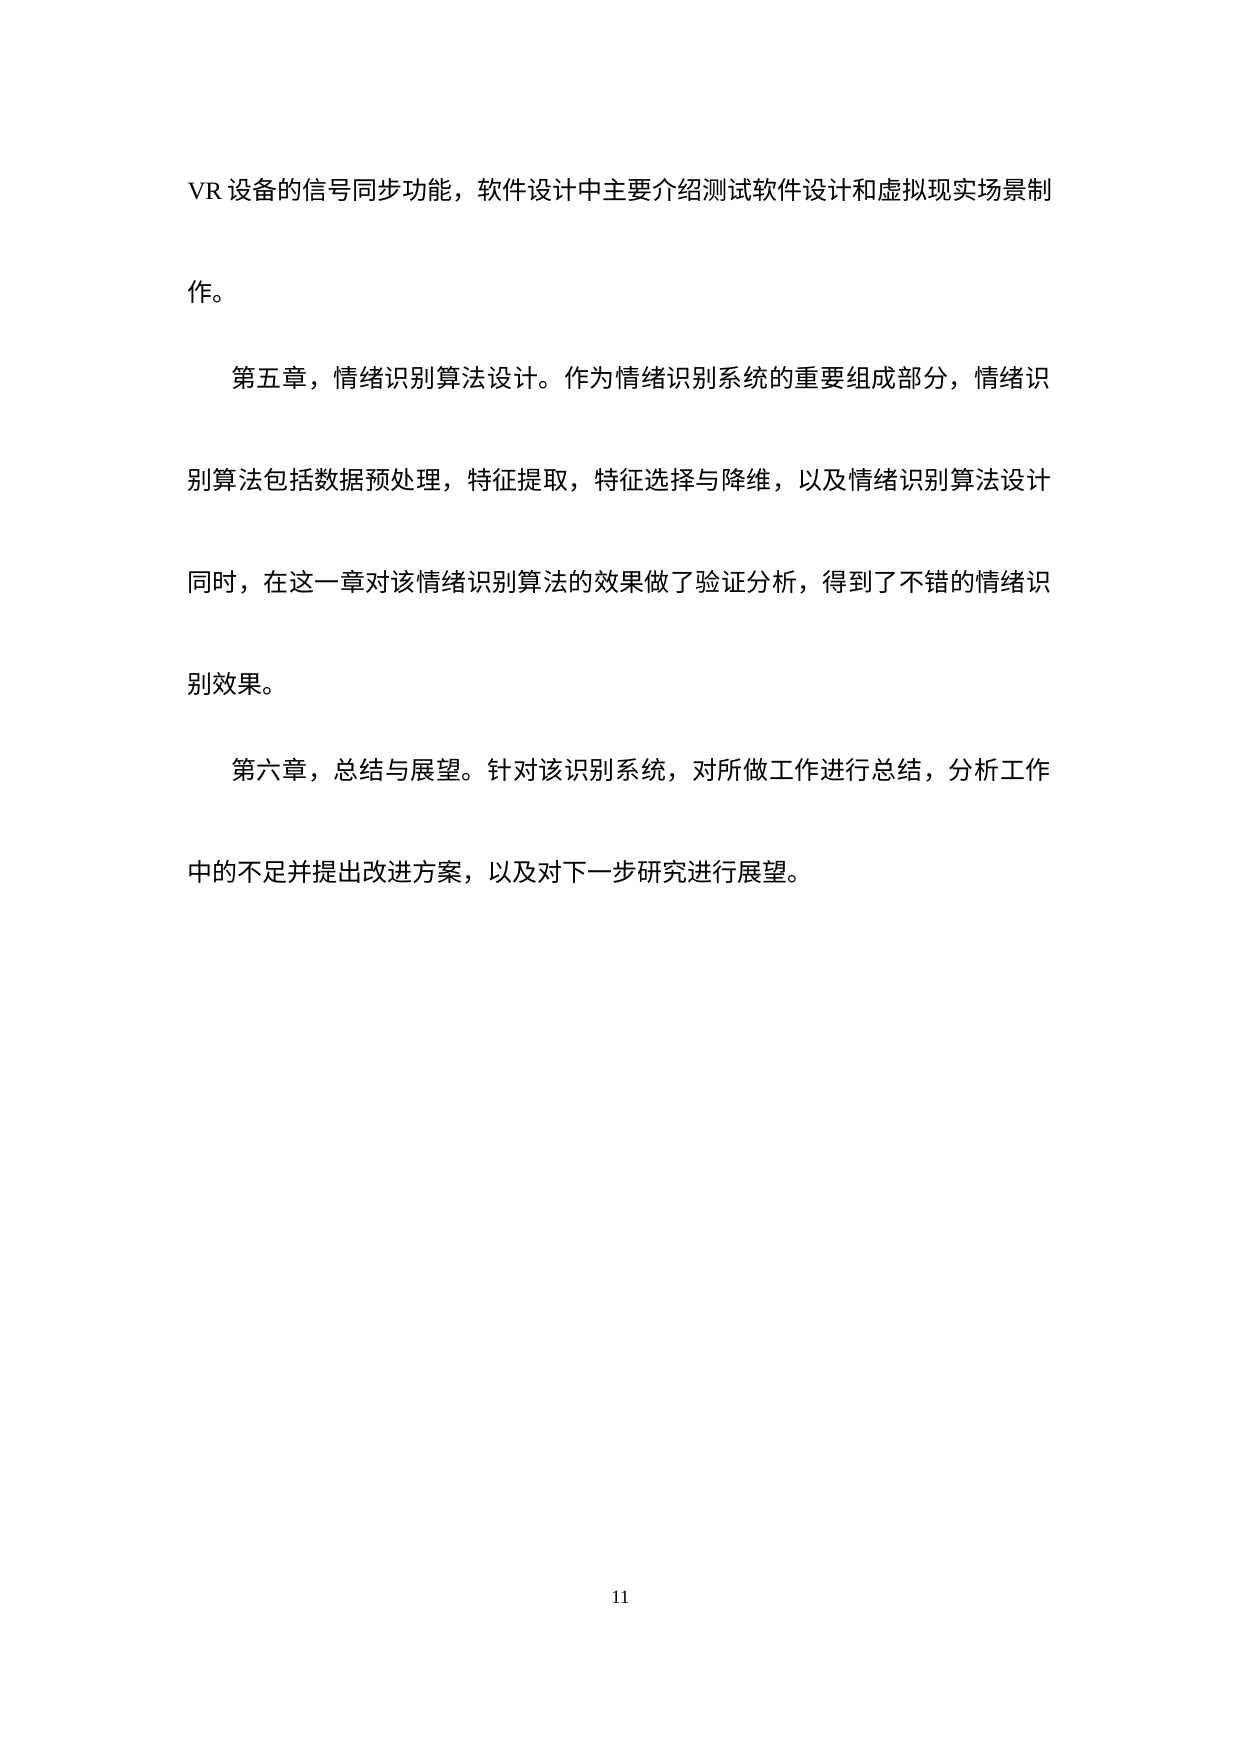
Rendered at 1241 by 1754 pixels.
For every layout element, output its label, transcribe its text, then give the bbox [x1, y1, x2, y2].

text 第六章，总结与展望。针对该识别系统，对所做工作进行总结，分析工作中的不足并提出改进方案，以及对下一步研究进行展望。 [187, 734, 1053, 904]
text 第五章，情绪识别算法设计。作为情绪识别系统的重要组成部分，情绪识别算法包括数据预处理，特征提取，特征选择与降维，以及情绪识别算法设计。同时，在这一章对该情绪识别算法的效果做了验证分析，得到了不错的情绪识别效果。 [187, 343, 1053, 716]
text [187, 155, 1053, 325]
